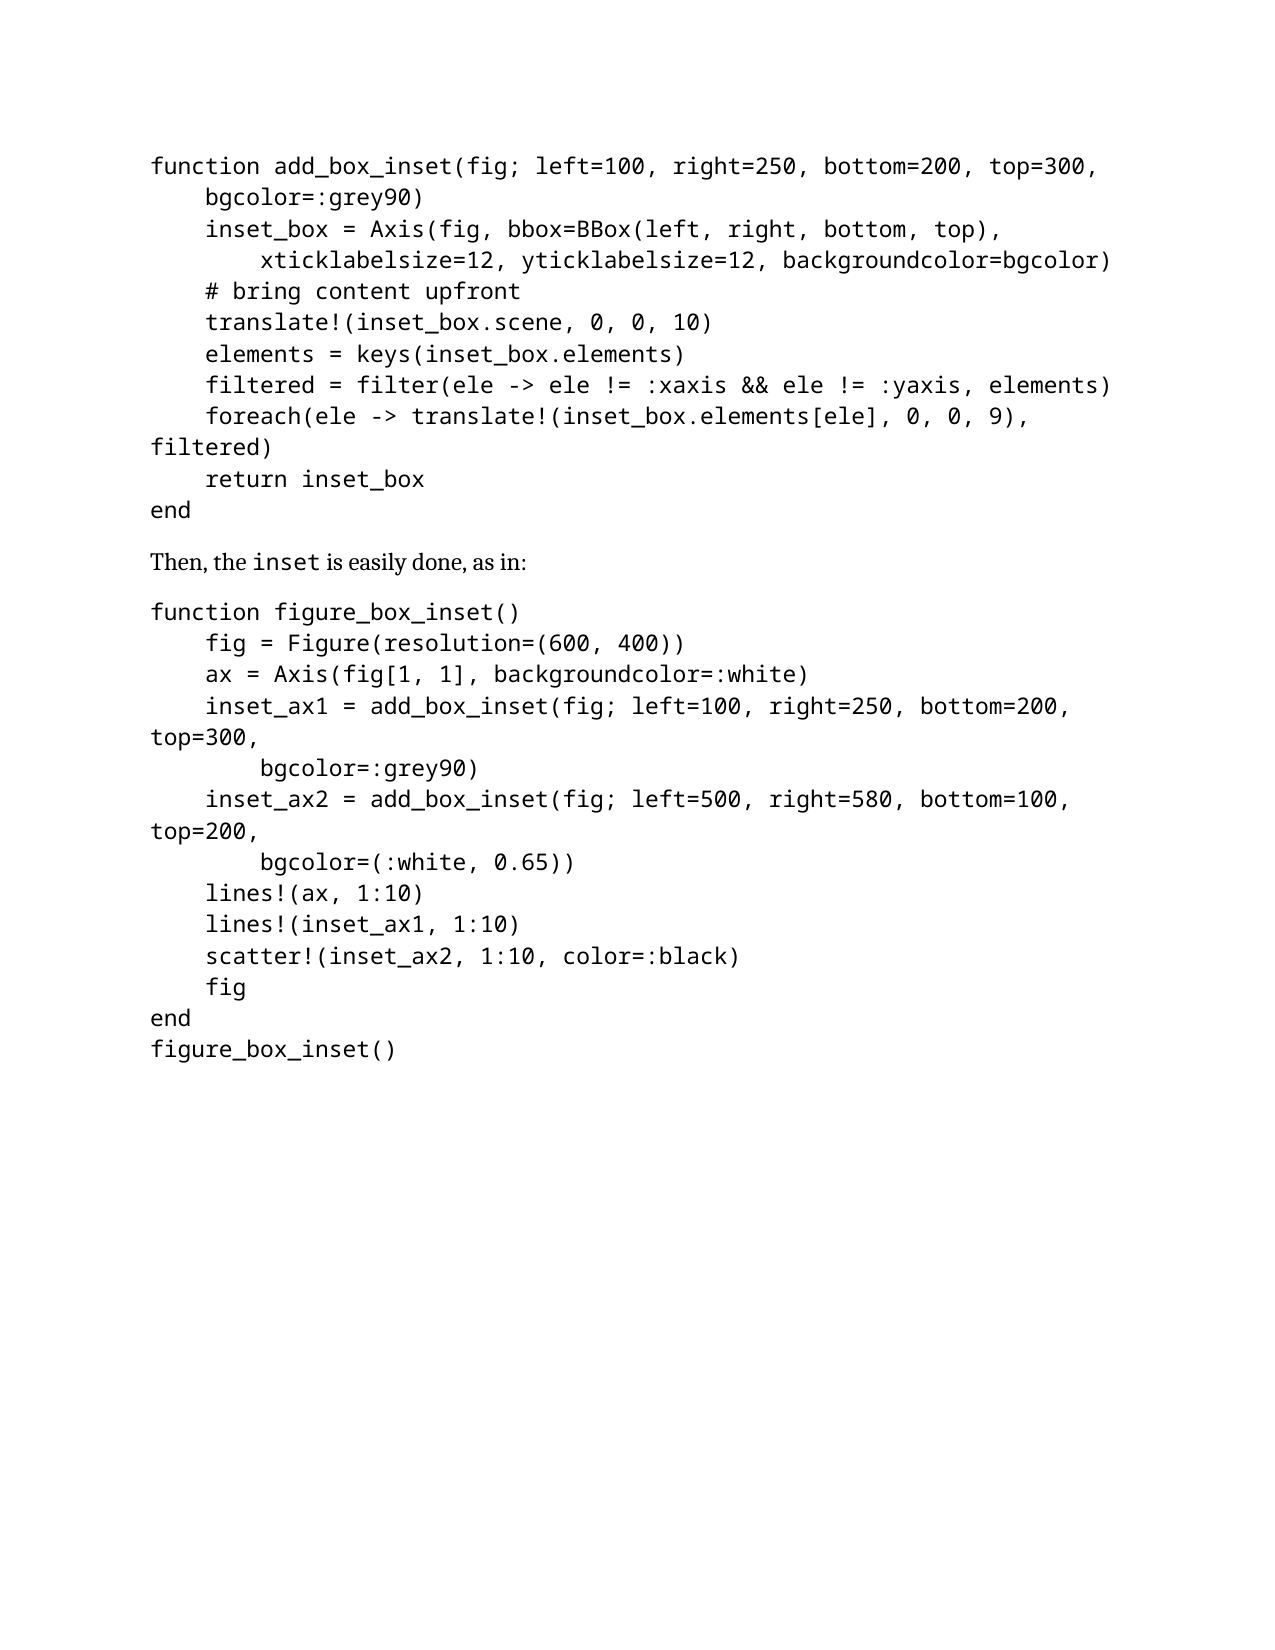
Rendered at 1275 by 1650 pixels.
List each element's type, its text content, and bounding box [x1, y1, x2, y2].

text Then, the inset is easily done, as in: [150, 546, 1125, 577]
text function figure_box_inset() fig = Figure(resolution=(600, 400)) ax = Axis(fig[1, 1], backgroundcolor=:white) inset_ax1 = add_box_inset(fig; left=100, right=250, bottom=200, top=300, bgcolor=:grey90) inset_ax2 = add_box_inset(fig; left=500, right=580, bottom=100, top=200, bgcolor=(:white, 0.65)) lines!(ax, 1:10) lines!(inset_ax1, 1:10) scatter!(inset_ax2, 1:10, color=:black) fig end figure_box_inset() [150, 596, 1125, 1064]
text function add_box_inset(fig; left=100, right=250, bottom=200, top=300, bgcolor=:grey90) inset_box = Axis(fig, bbox=BBox(left, right, bottom, top), xticklabelsize=12, yticklabelsize=12, backgroundcolor=bgcolor) # bring content upfront translate!(inset_box.scene, 0, 0, 10) elements = keys(inset_box.elements) filtered = filter(ele -> ele != :xaxis && ele != :yaxis, elements) foreach(ele -> translate!(inset_box.elements[ele], 0, 0, 9), filtered) return inset_box end [150, 150, 1125, 525]
